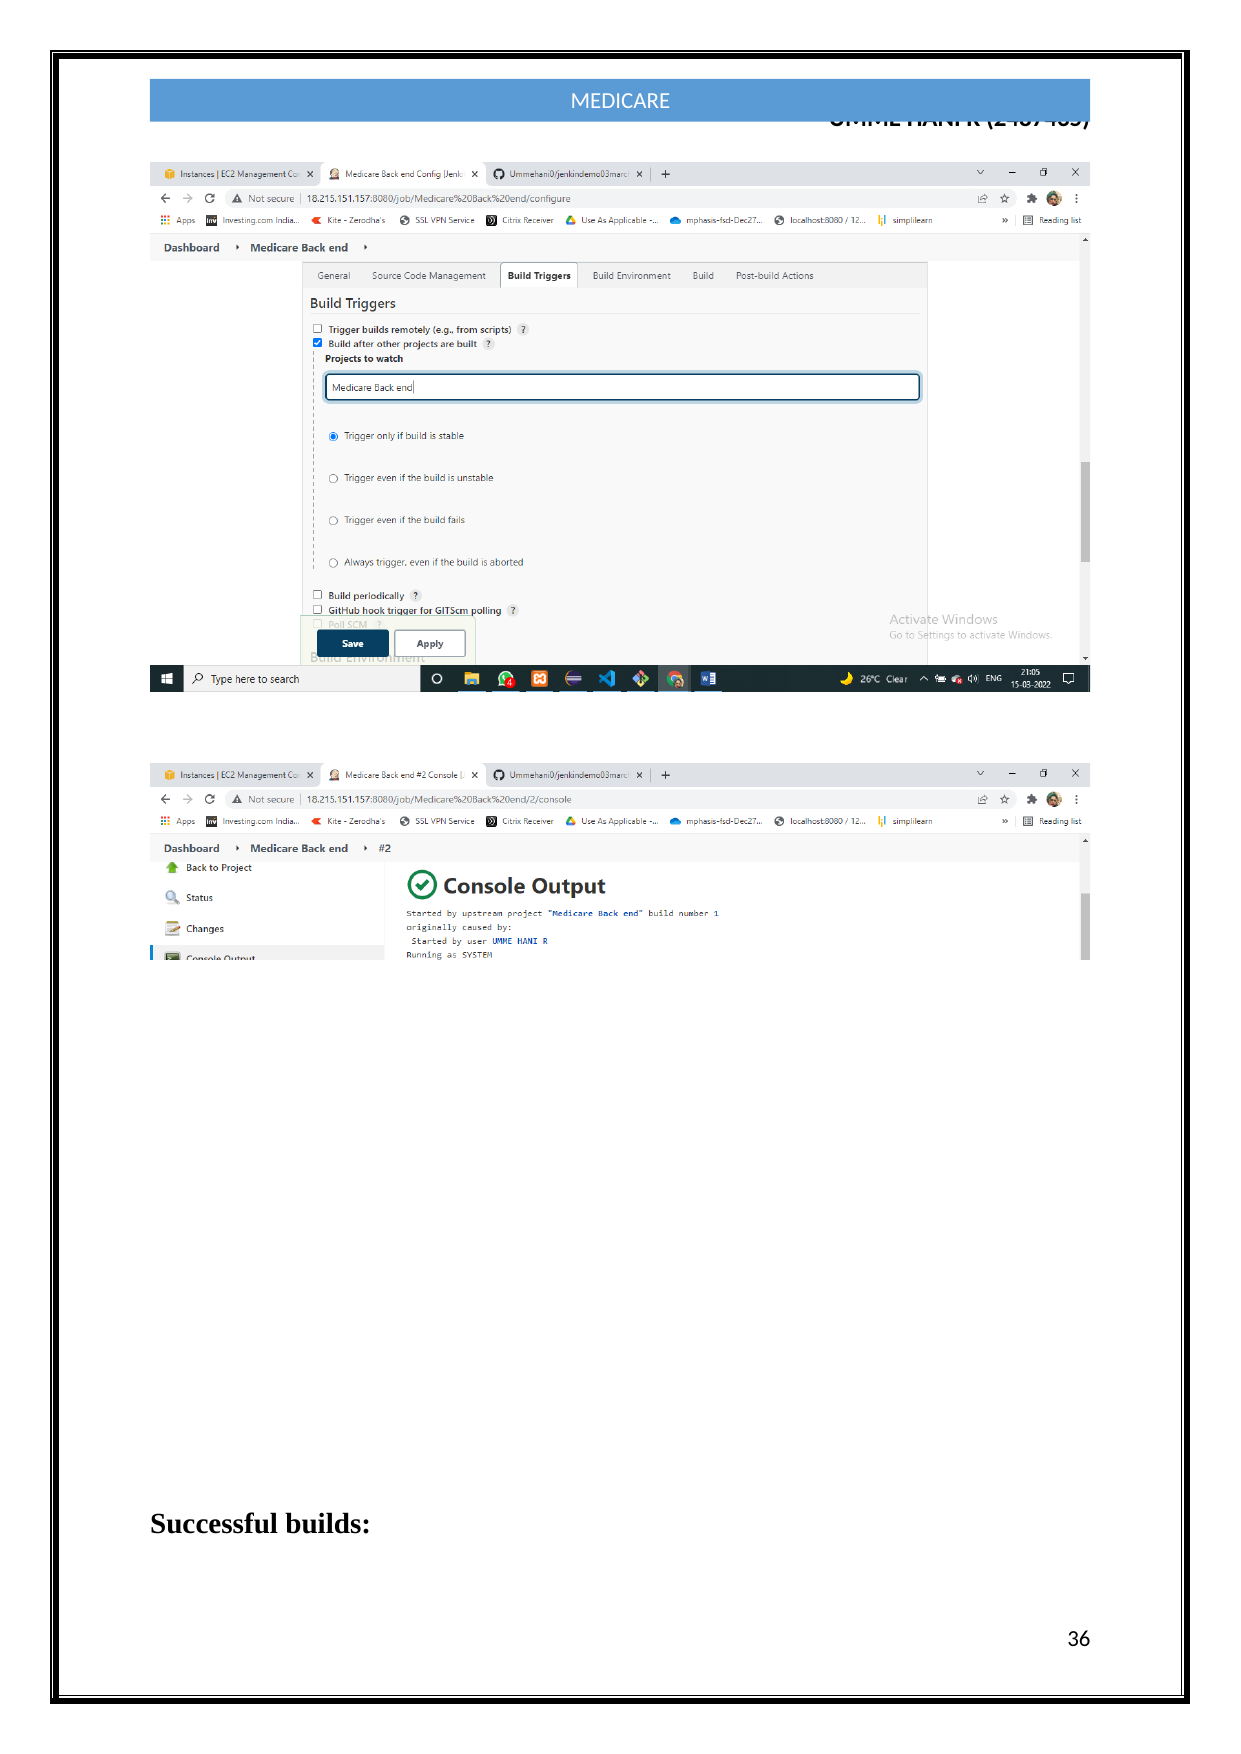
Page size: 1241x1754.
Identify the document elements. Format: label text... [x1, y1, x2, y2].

picture [150, 763, 1091, 960]
picture [150, 162, 1091, 692]
text Successful builds: [150, 1506, 1090, 1540]
